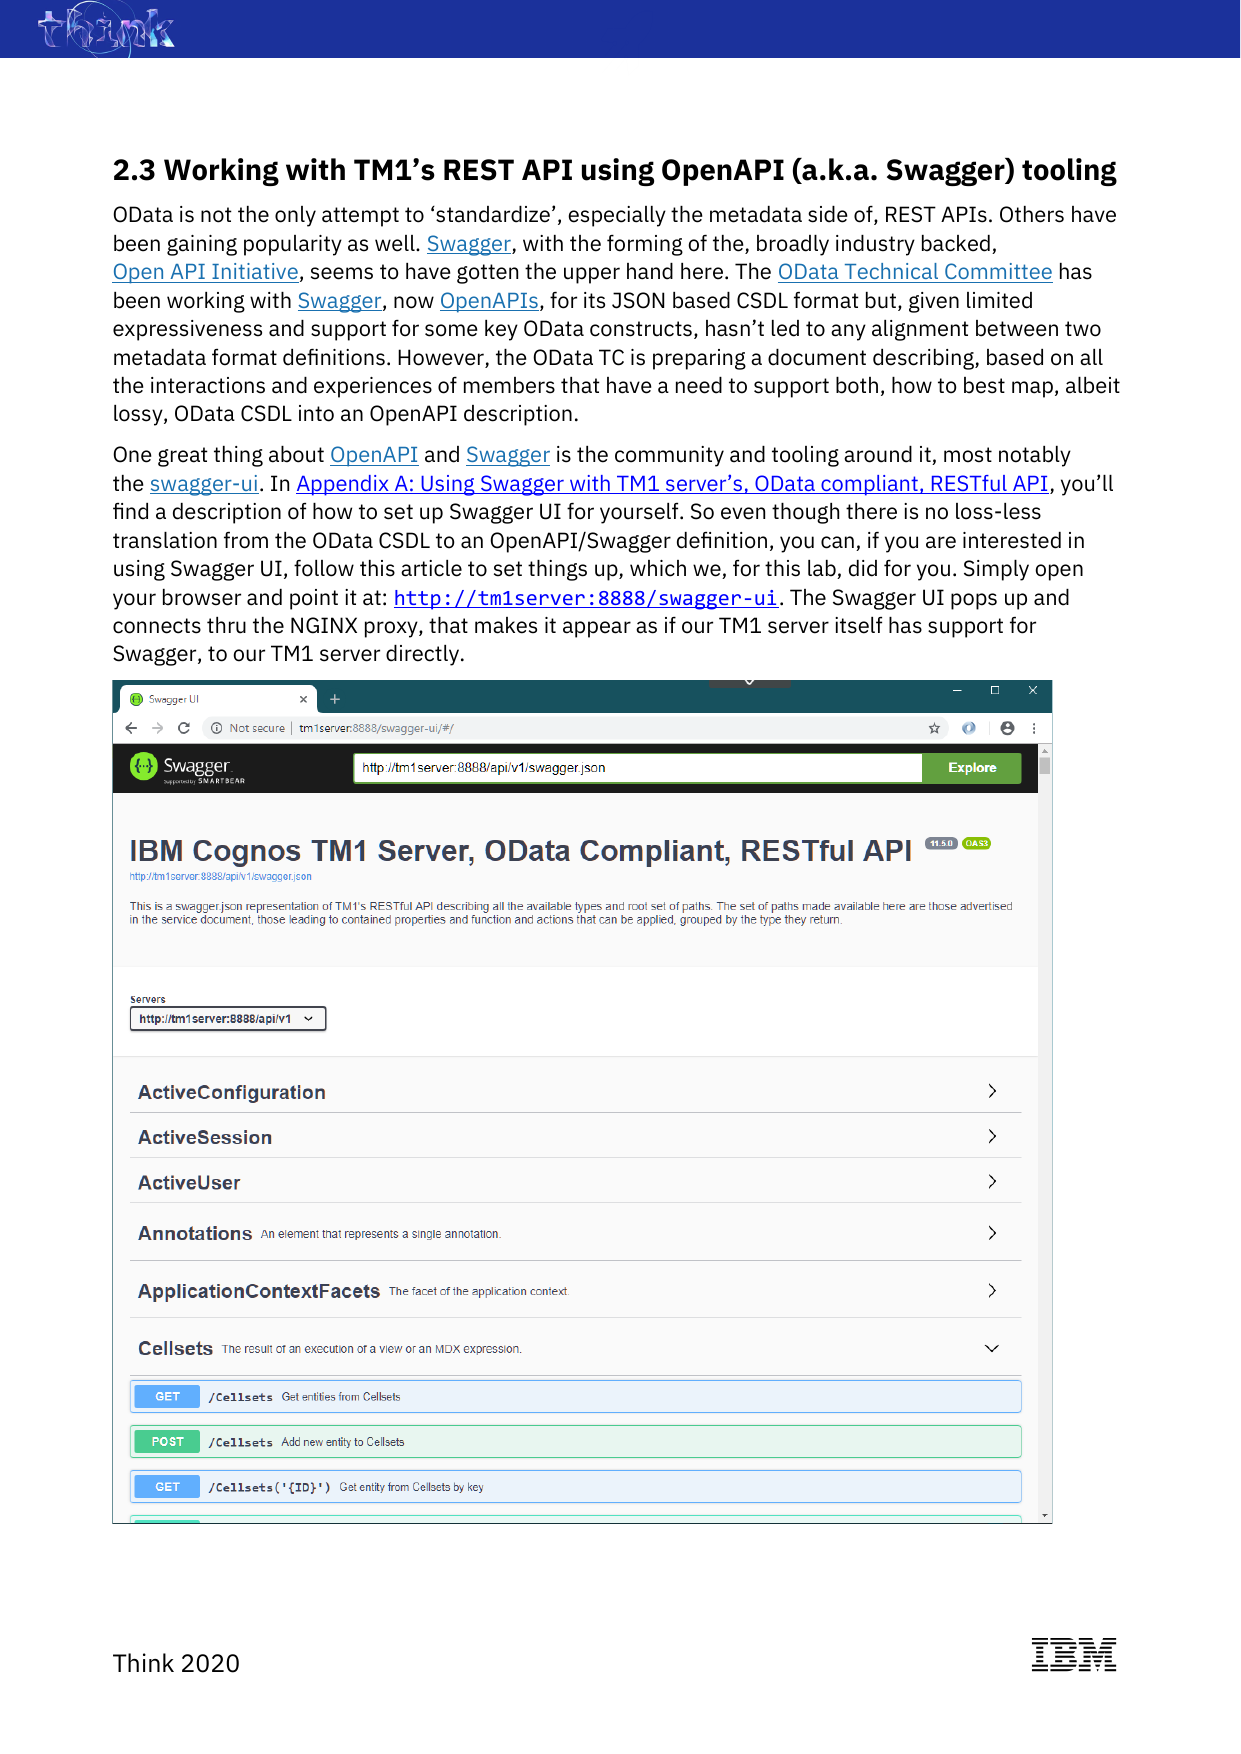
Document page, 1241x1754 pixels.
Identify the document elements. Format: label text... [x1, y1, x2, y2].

picture [0, 0, 1241, 82]
picture [1031, 1638, 1117, 1672]
text OData is not the only attempt to ‘standardize’, especially the metadata side of, REST APIs. Others have been gaining popularity as well. Swagger, with the forming of the, broadly industry backed, Open API Initiative, seems to have gotten the upper hand here. The OData Technical Committee has been working with Swagger, now OpenAPIs, for its JSON based CSDL format but, given limited expressiveness and support for some key OData constructs, hasn’t led to any alignment between two metadata format definitions. However, the OData TC is preparing a document describing, based on all the interactions and experiences of members that have a need to support both, how to best map, albeit lossy, OData CSDL into an OpenAPI description. [112, 200, 1128, 428]
text One great thing about OpenAPI and Swagger is the community and tooling around it, most notably the swagger-ui. In Appendix A: Using Swagger with TM1 server’s, OData compliant, RESTful API, you’ll find a description of how to set up Swagger UI for yourself. So even though there is no loss-less translation from the OData CSDL to an OpenAPI/Swagger definition, you can, if you are interested in using Swagger UI, follow this article to set things up, which we, for this lab, did for you. Simply open your browser and point it at: http://tm1server:8888/swagger-ui. The Swagger UI pops up and connects thru the NGINX proxy, that makes it appear as if our TM1 server itself has support for Swagger, to our TM1 server directly. [112, 440, 1128, 668]
subtitle Working with TM1’s REST API using OpenAPI (a.k.a. Swagger) tooling [112, 150, 1128, 188]
picture [112, 680, 1053, 1524]
